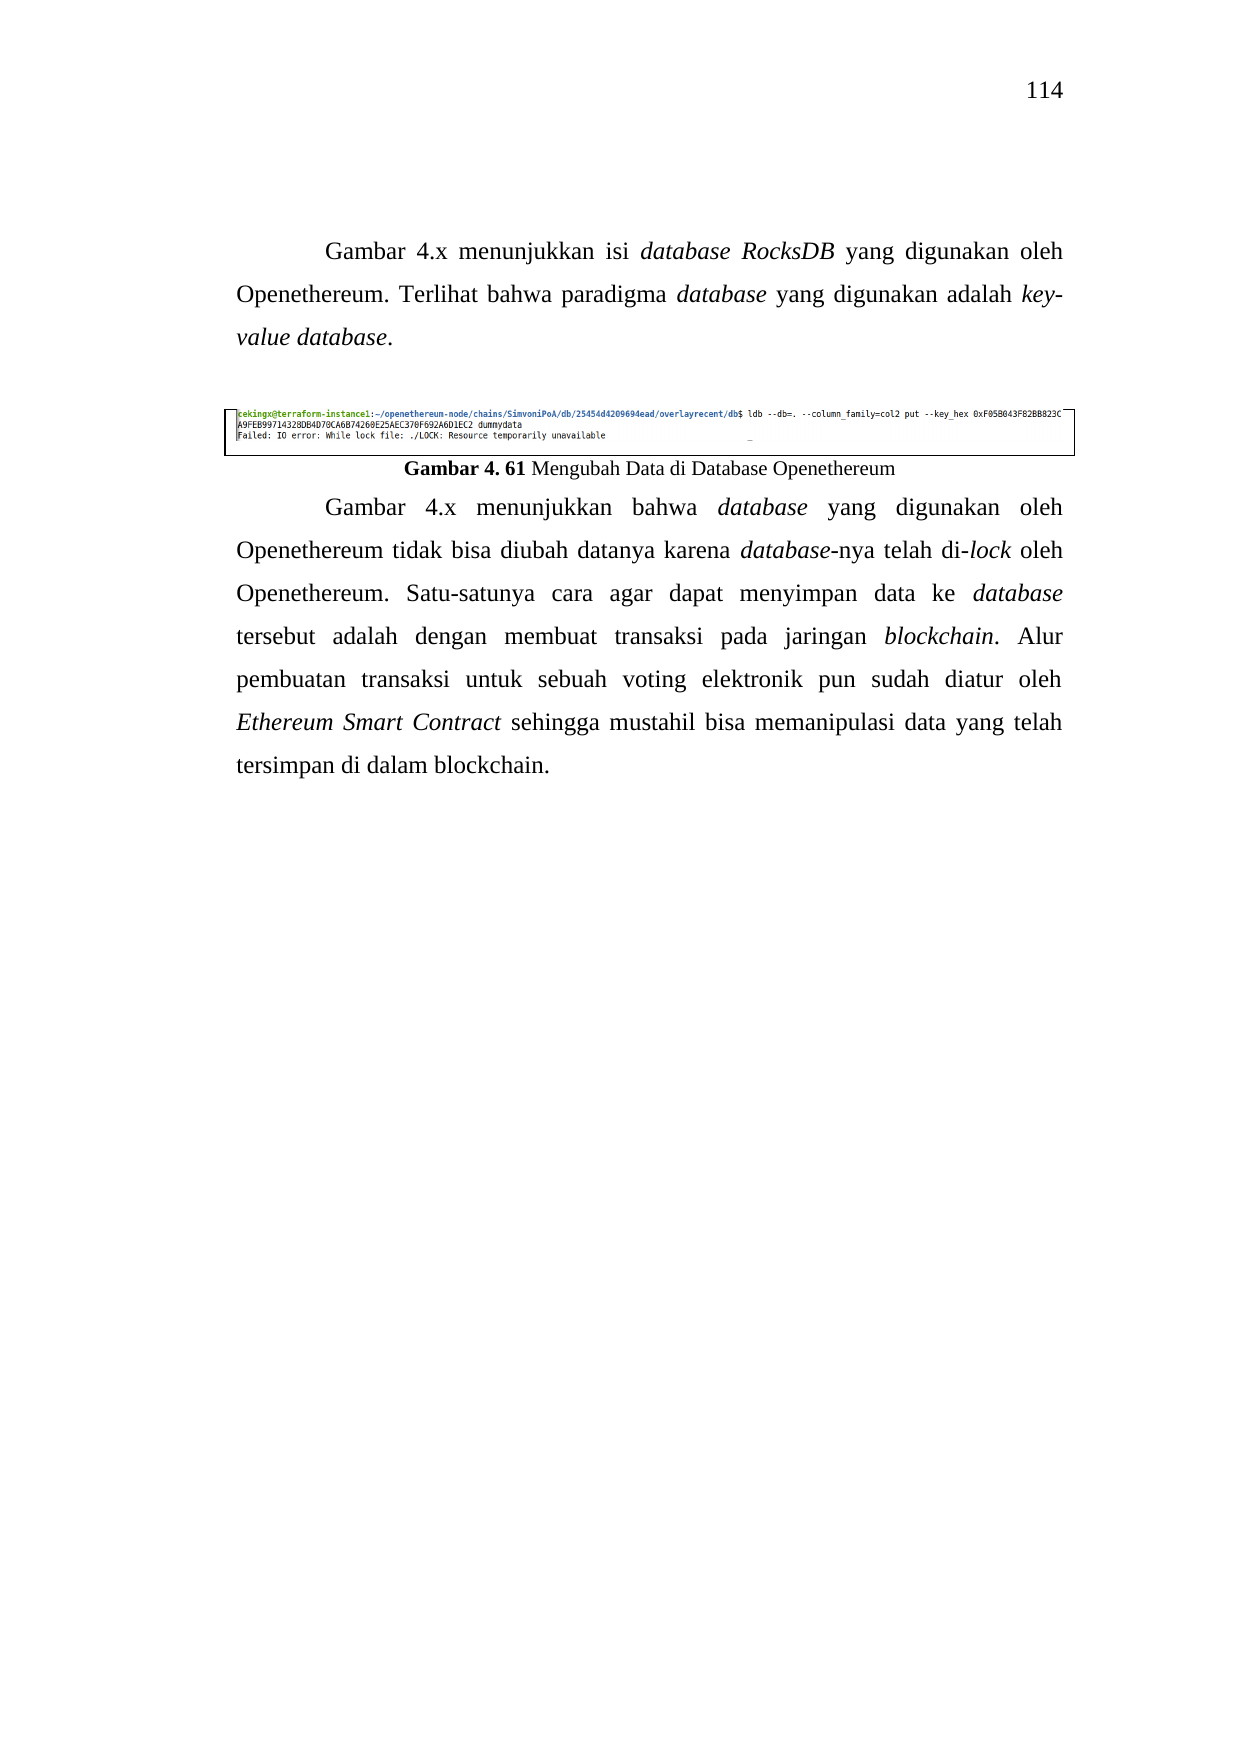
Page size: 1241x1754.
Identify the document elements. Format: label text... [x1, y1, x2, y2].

text Gambar 4.x menunjukkan isi database RocksDB yang digunakan oleh Openethereum. Terlihat bahwa paradigma database yang digunakan adalah key-value database. [236, 236, 1063, 351]
text Gambar 4.x menunjukkan bahwa database yang digunakan oleh Openethereum tidak bisa diubah datanya karena database-nya telah di-lock oleh Openethereum. Satu-satunya cara agar dapat menyimpan data ke database tersebut adalah dengan membuat transaksi pada jaringan blockchain. Alur pembuatan transaksi untuk sebuah voting elektronik pun sudah diatur oleh Ethereum Smart Contract sehingga mustahil bisa memanipulasi data yang telah tersimpan di dalam blockchain. [236, 492, 1063, 779]
picture [236, 409, 1064, 441]
table_header [226, 410, 1074, 455]
